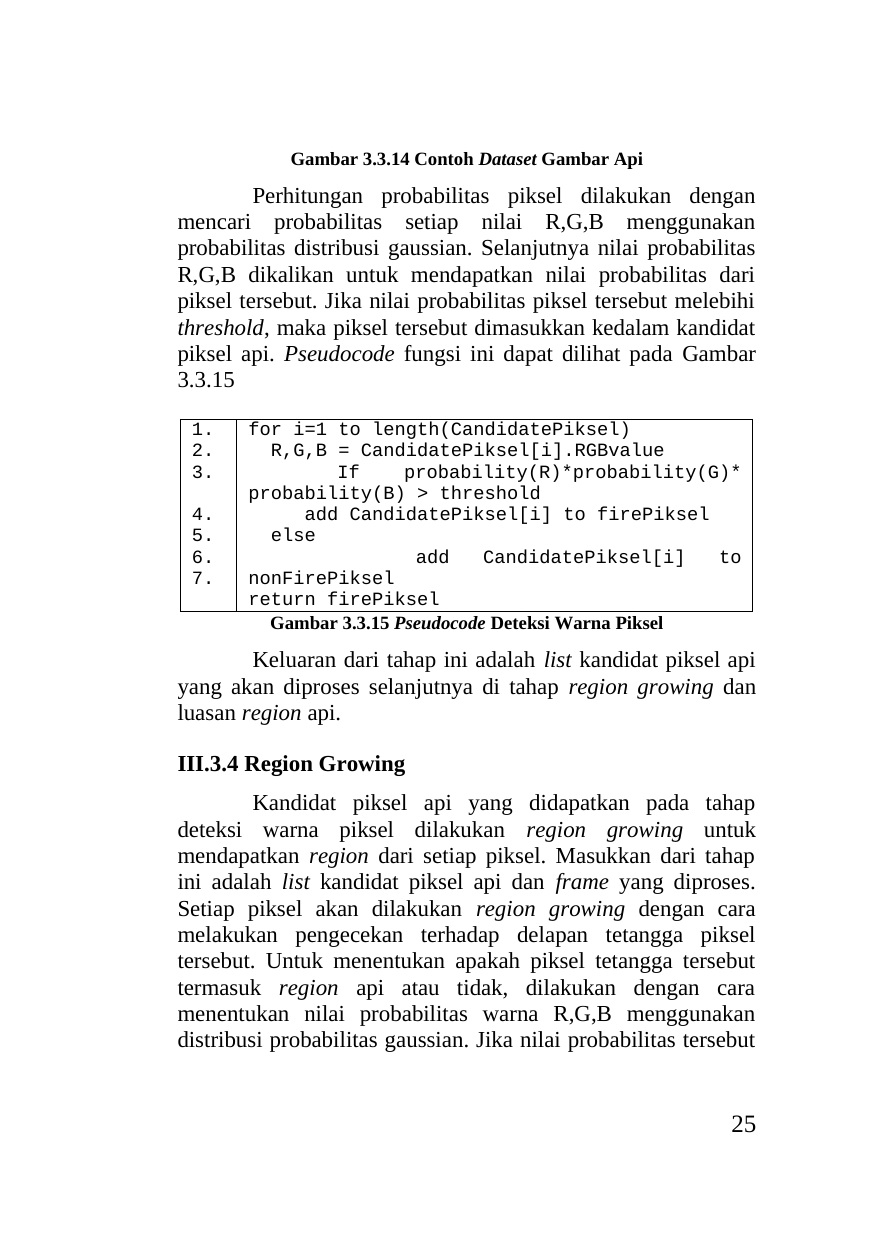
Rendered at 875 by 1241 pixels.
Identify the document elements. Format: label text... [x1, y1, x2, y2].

table_header 1. 2. 3. 4. 5. 6. 7. [181, 420, 236, 611]
table_header for i=1 to length(CandidatePiksel) R,G,B = CandidatePiksel[i].RGBvalue If probability(R)*probability(G)* probability(B) > threshold add CandidatePiksel[i] to firePiksel else add CandidatePiksel[i] to nonFirePiksel return firePiksel [237, 420, 752, 611]
subtitle Region Growing [177, 750, 756, 777]
text Keluaran dari tahap ini adalah list kandidat piksel api yang akan diproses selanjutnya di tahap region growing dan luasan region api. [177, 646, 756, 725]
